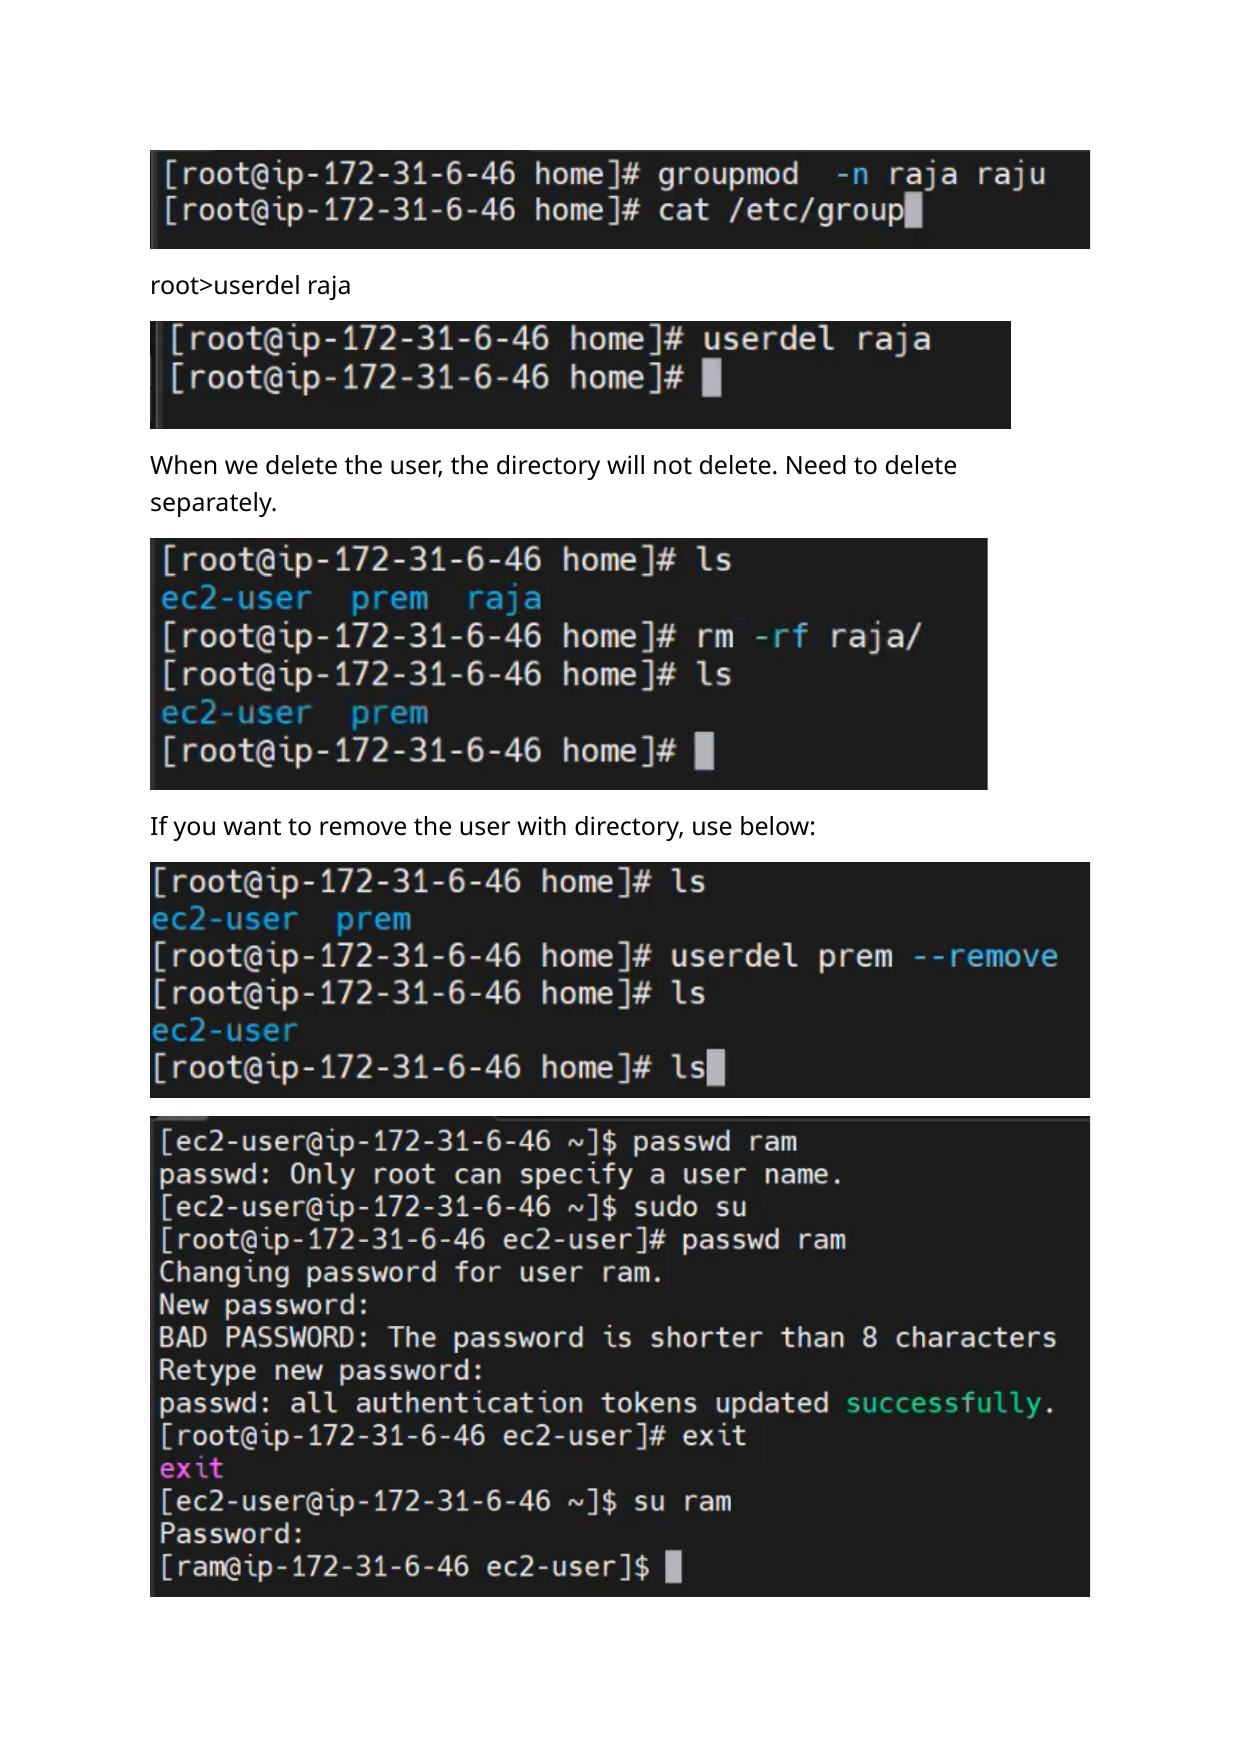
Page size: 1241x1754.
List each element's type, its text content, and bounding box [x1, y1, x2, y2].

picture [150, 321, 1011, 429]
picture [150, 862, 1091, 1098]
text If you want to remove the user with directory, use below: [150, 809, 1090, 843]
text root>userdel raja [150, 267, 1090, 302]
picture [150, 538, 988, 790]
picture [150, 1116, 1091, 1597]
picture [150, 150, 1091, 249]
text When we delete the user, the directory will not delete. Need to delete separately. [150, 448, 1090, 519]
